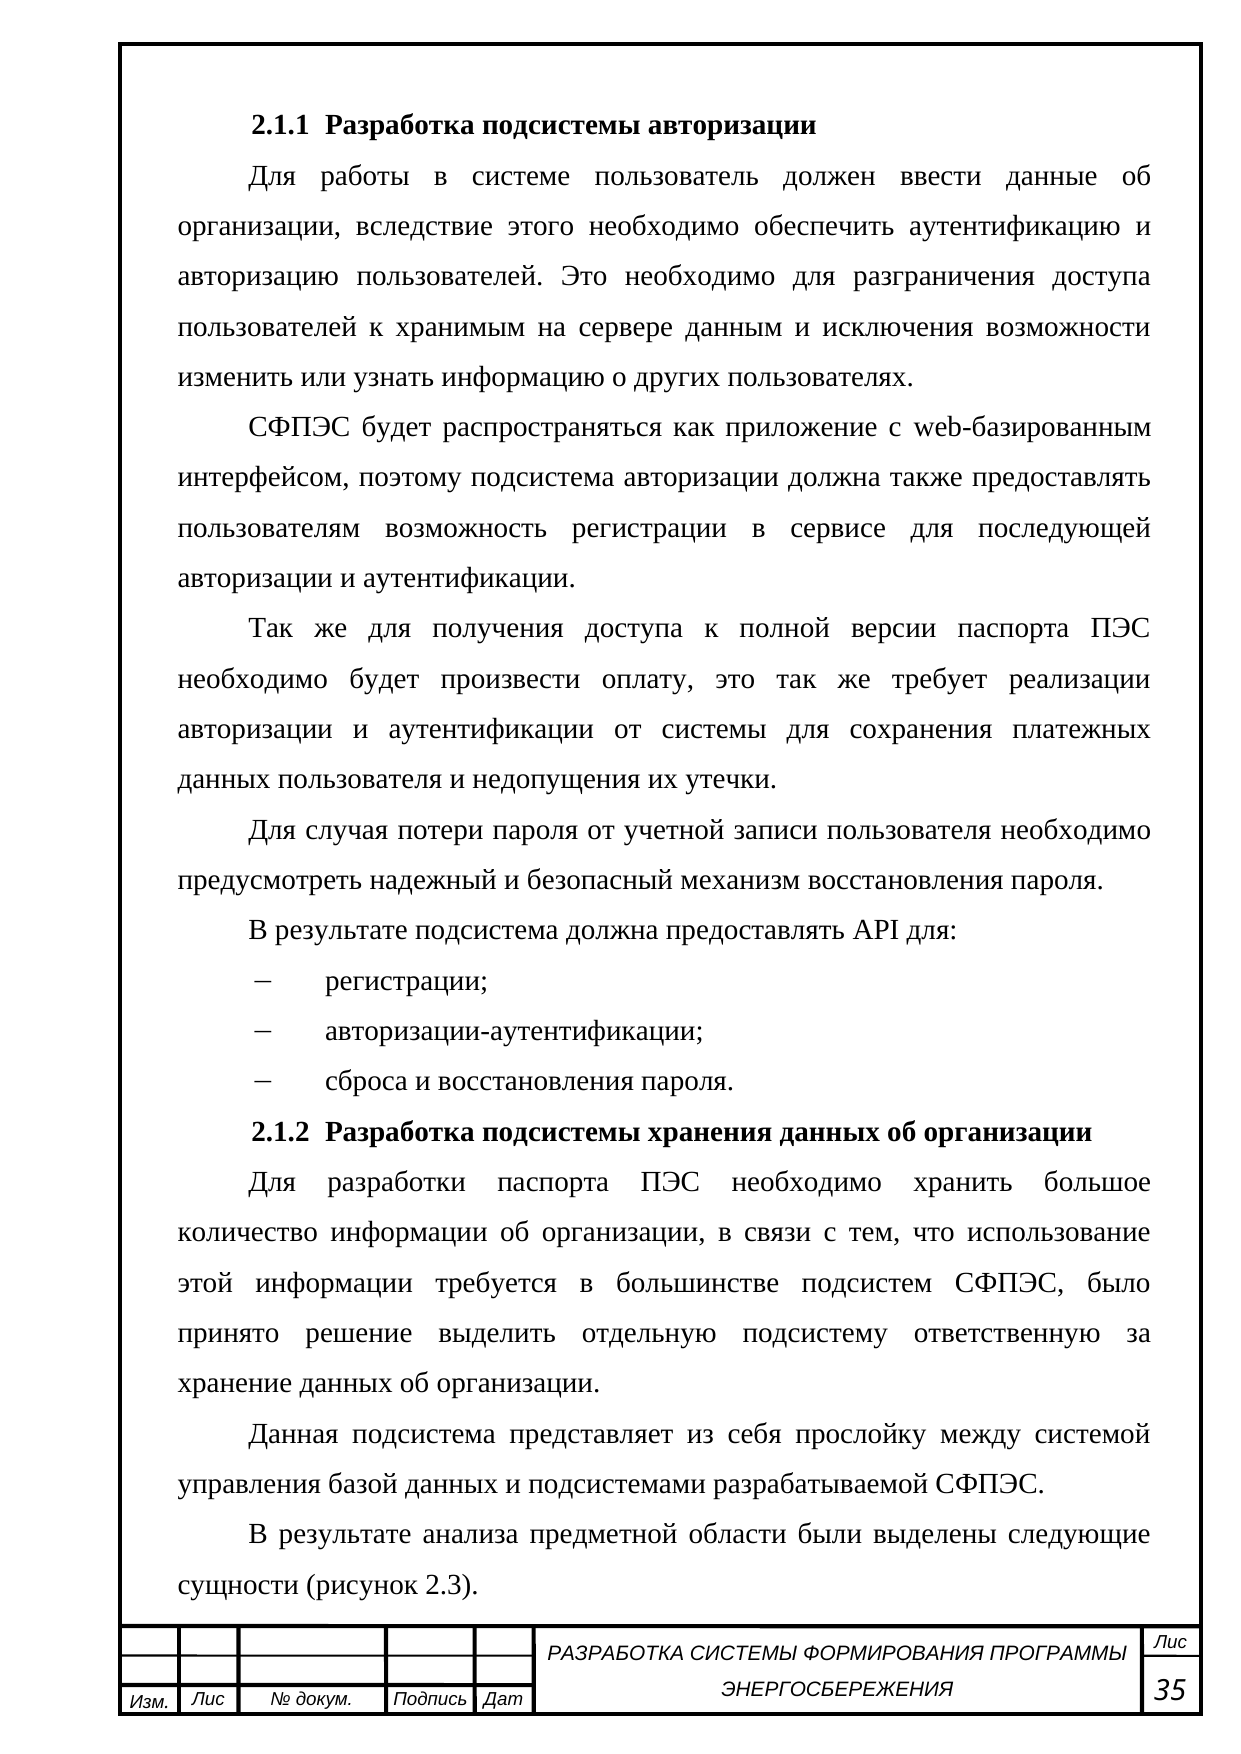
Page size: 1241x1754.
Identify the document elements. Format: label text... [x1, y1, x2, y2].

subtitle Разработка подсистемы авторизации [177, 107, 1152, 141]
list сброса и восстановления пароля. [177, 1063, 1152, 1097]
list регистрации; [177, 963, 1152, 996]
text Для работы в системе пользователь должен ввести данные об организации, вследствие этого необходимо обеспечить аутентификацию и авторизацию пользователей. Это необходимо для разграничения доступа пользователей к хранимым на сервере данным и исключения возможности изменить или узнать информацию о других пользователях. [177, 158, 1152, 392]
subtitle Разработка подсистемы хранения данных об организации [177, 1114, 1152, 1147]
text Для случая потери пароля от учетной записи пользователя необходимо предусмотреть надежный и безопасный механизм восстановления пароля. [177, 812, 1152, 896]
text В результате подсистема должна предоставлять API для: [177, 912, 1152, 946]
text Так же для получения доступа к полной версии паспорта ПЭС необходимо будет произвести оплату, это так же требует реализации авторизации и аутентификации от системы для сохранения платежных данных пользователя и недопущения их утечки. [177, 611, 1152, 795]
text СФПЭС будет распространяться как приложение с web-базированным интерфейсом, поэтому подсистема авторизации должна также предоставлять пользователям возможность регистрации в сервисе для последующей авторизации и аутентификации. [177, 409, 1152, 594]
text В результате анализа предметной области были выделены следующие сущности (рисунок 2.3). [177, 1516, 1152, 1600]
text Данная подсистема представляет из себя прослойку между системой управления базой данных и подсистемами разрабатываемой СФПЭС. [177, 1416, 1152, 1500]
text Для разработки паспорта ПЭС необходимо хранить большое количество информации об организации, в связи с тем, что использование этой информации требуется в большинстве подсистем СФПЭС, было принято решение выделить отдельную подсистему ответственную за хранение данных об организации. [177, 1164, 1152, 1399]
list авторизации-аутентификации; [177, 1013, 1152, 1047]
